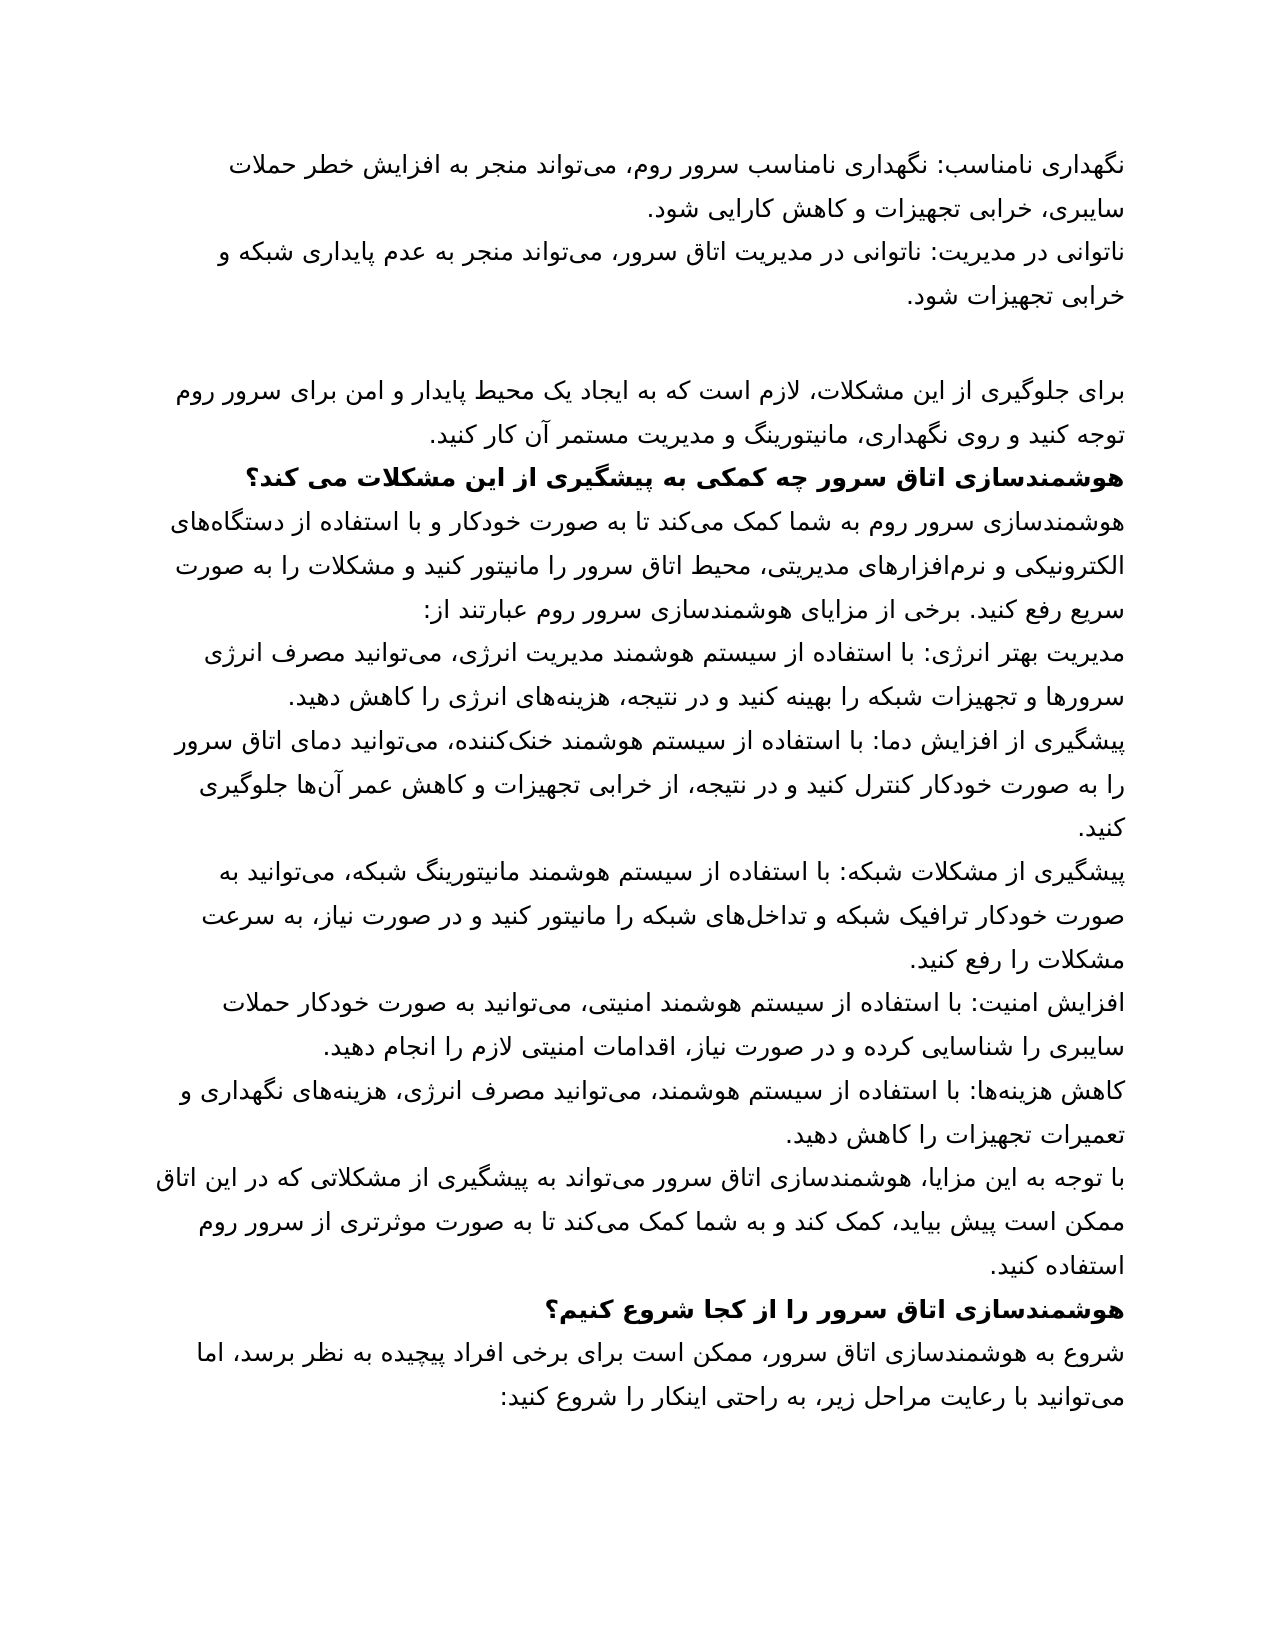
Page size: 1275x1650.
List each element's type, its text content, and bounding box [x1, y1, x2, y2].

text با توجه به این مزایا، هوشمندسازی اتاق سرور می‌تواند به پیشگیری از مشکلاتی که در این اتاق ممکن است پیش بیاید، کمک کند و به شما کمک می‌کند تا به صورت موثرتری از سرور روم استفاده کنید. [150, 1163, 1125, 1280]
text هوشمندسازی اتاق سرور چه کمکی به پیشگیری از این مشکلات می کند؟ [150, 463, 1125, 493]
text هوشمندسازی اتاق سرور را از کجا شروع کنیم؟ [150, 1295, 1125, 1324]
text شروع به هوشمندسازی اتاق سرور، ممکن است برای برخی افراد پیچیده به نظر برسد، اما می‌توانید با رعایت مراحل زیر، به راحتی اینکار را شروع کنید: [150, 1338, 1125, 1411]
text مدیریت بهتر انرژی: با استفاده از سیستم هوشمند مدیریت انرژی، می‌توانید مصرف انرژی سرورها و تجهیزات شبکه را بهینه کنید و در نتیجه، هزینه‌های انرژی را کاهش دهید. [150, 638, 1125, 711]
text پیشگیری از مشکلات شبکه: با استفاده از سیستم هوشمند مانیتورینگ شبکه، می‌توانید به صورت خودکار ترافیک شبکه و تداخل‌های شبکه را مانیتور کنید و در صورت نیاز، به سرعت مشکلات را رفع کنید. [150, 857, 1125, 974]
text نگهداری نامناسب: نگهداری نامناسب سرور روم، می‌تواند منجر به افزایش خطر حملات سایبری، خرابی تجهیزات و کاهش کارایی شود. [150, 150, 1125, 223]
text ناتوانی در مدیریت: ناتوانی در مدیریت اتاق سرور، می‌تواند منجر به عدم پایداری شبکه و خرابی تجهیزات شود. [150, 237, 1125, 310]
text افزایش امنیت: با استفاده از سیستم هوشمند امنیتی، می‌توانید به صورت خودکار حملات سایبری را شناسایی کرده و در صورت نیاز، اقدامات امنیتی لازم را انجام دهید. [150, 988, 1125, 1061]
text کاهش هزینه‌ها: با استفاده از سیستم هوشمند، می‌توانید مصرف انرژی، هزینه‌های نگهداری و تعمیرات تجهیزات را کاهش دهید. [150, 1076, 1125, 1149]
text هوشمندسازی سرور روم به شما کمک می‌کند تا به صورت خودکار و با استفاده از دستگاه‌های الکترونیکی و نرم‌افزارهای مدیریتی، محیط اتاق سرور را مانیتور کنید و مشکلات را به صورت سریع رفع کنید. برخی از مزایای هوشمندسازی سرور روم عبارتند از: [150, 507, 1125, 624]
text پیشگیری از افزایش دما: با استفاده از سیستم هوشمند خنک‌کننده، می‌توانید دمای اتاق سرور را به صورت خودکار کنترل کنید و در نتیجه، از خرابی تجهیزات و کاهش عمر آن‌ها جلوگیری کنید. [150, 726, 1125, 843]
text برای جلوگیری از این مشکلات، لازم است که به ایجاد یک محیط پایدار و امن برای سرور روم توجه کنید و روی نگهداری، مانیتورینگ و مدیریت مستمر آن کار کنید. [150, 376, 1125, 449]
